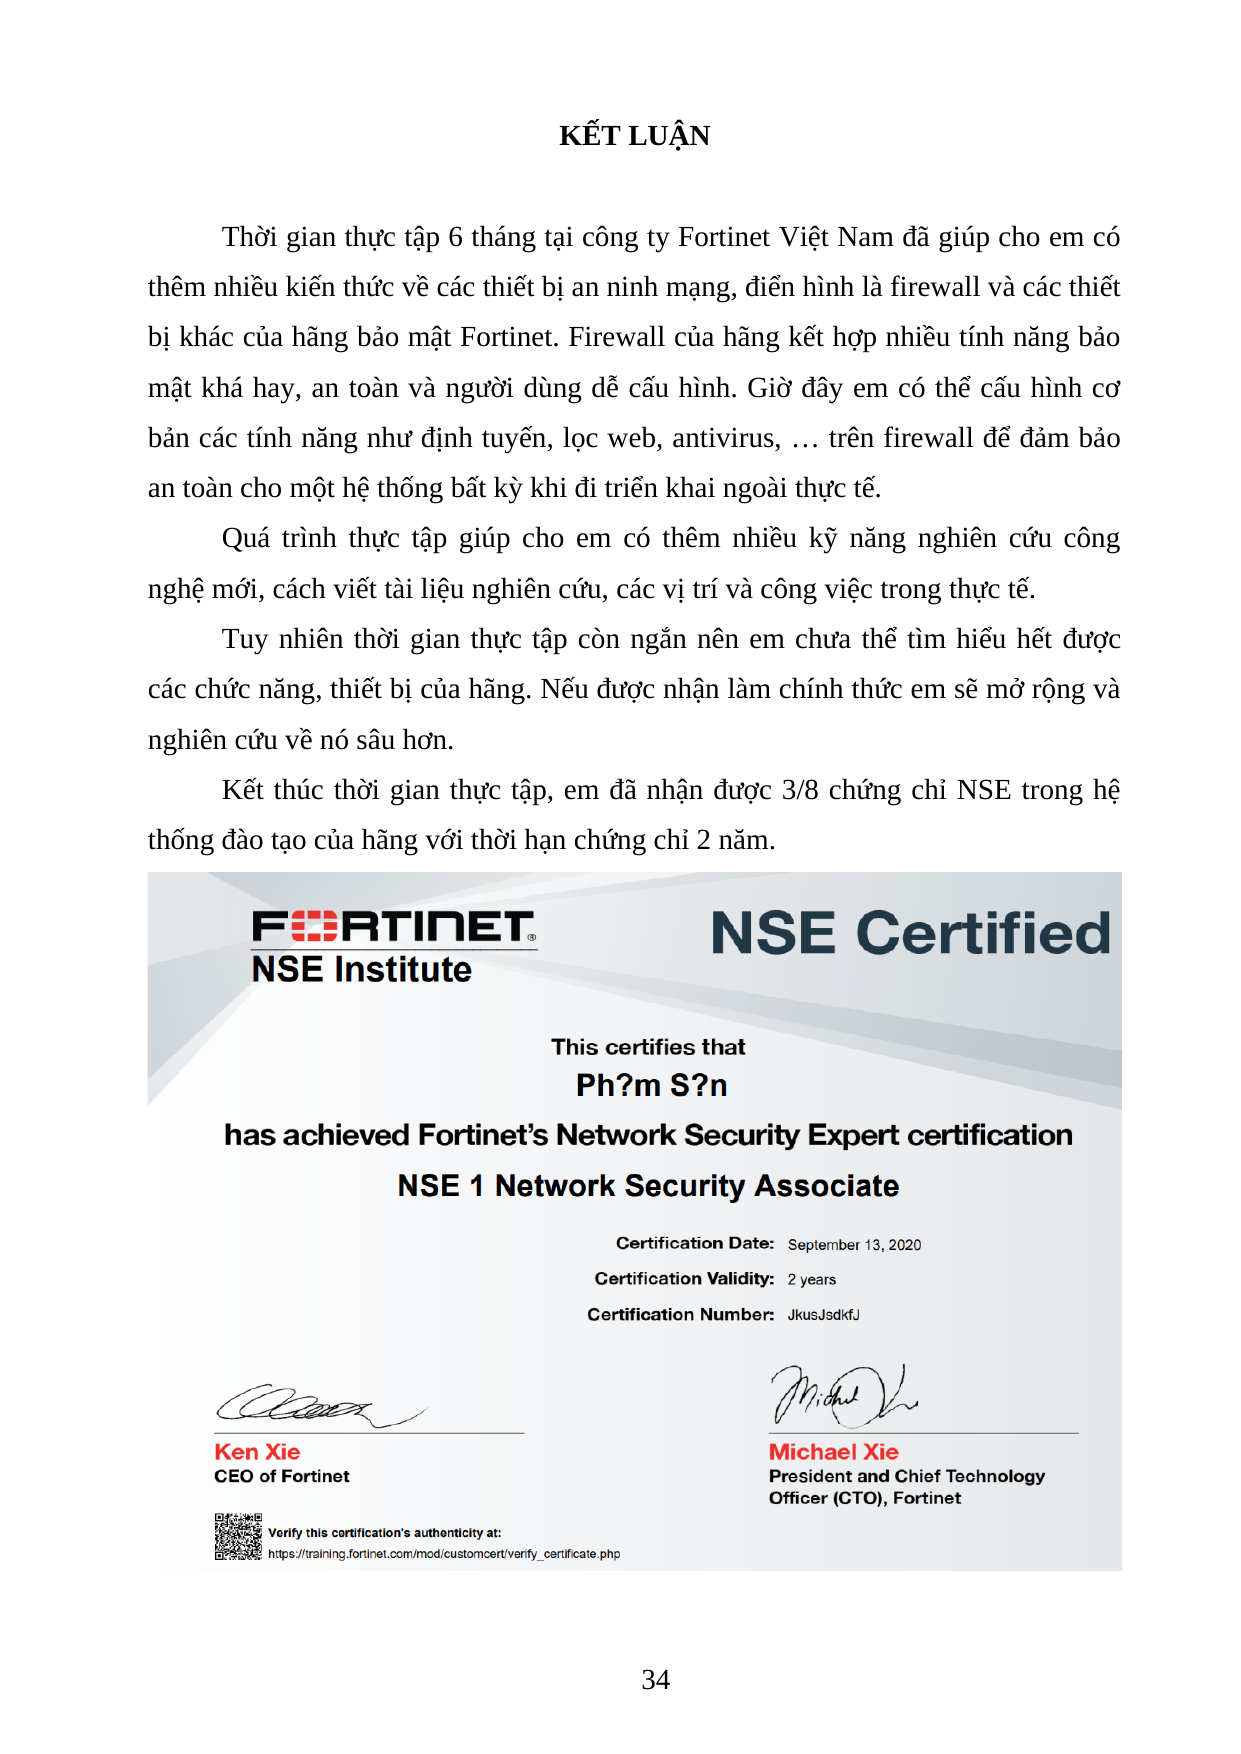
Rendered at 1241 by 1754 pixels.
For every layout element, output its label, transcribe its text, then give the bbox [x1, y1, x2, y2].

subtitle KẾT LUẬN [148, 118, 1122, 152]
text Tuy nhiên thời gian thực tập còn ngắn nên em chưa thể tìm hiểu hết được các chức năng, thiết bị của hãng. Nếu được nhận làm chính thức em sẽ mở rộng và nghiên cứu về nó sâu hơn. [148, 621, 1122, 755]
text Quá trình thực tập giúp cho em có thêm nhiều kỹ năng nghiên cứu công nghệ mới, cách viết tài liệu nghiên cứu, các vị trí và công việc trong thực tế. [148, 521, 1122, 604]
text Thời gian thực tập 6 tháng tại công ty Fortinet Việt Nam đã giúp cho em có thêm nhiều kiến thức về các thiết bị an ninh mạng, điển hình là firewall và các thiết bị khác của hãng bảo mật Fortinet. Firewall của hãng kết hợp nhiều tính năng bảo mật khá hay, an toàn và người dùng dễ cấu hình. Giờ đây em có thể cấu hình cơ bản các tính năng như định tuyến, lọc web, antivirus, … trên firewall để đảm bảo an toàn cho một hệ thống bất kỳ khi đi triển khai ngoài thực tế. [148, 219, 1122, 504]
picture [147, 872, 1123, 1571]
text Kết thúc thời gian thực tập, em đã nhận được 3/8 chứng chỉ NSE trong hệ thống đào tạo của hãng với thời hạn chứng chỉ 2 năm. [148, 772, 1122, 856]
